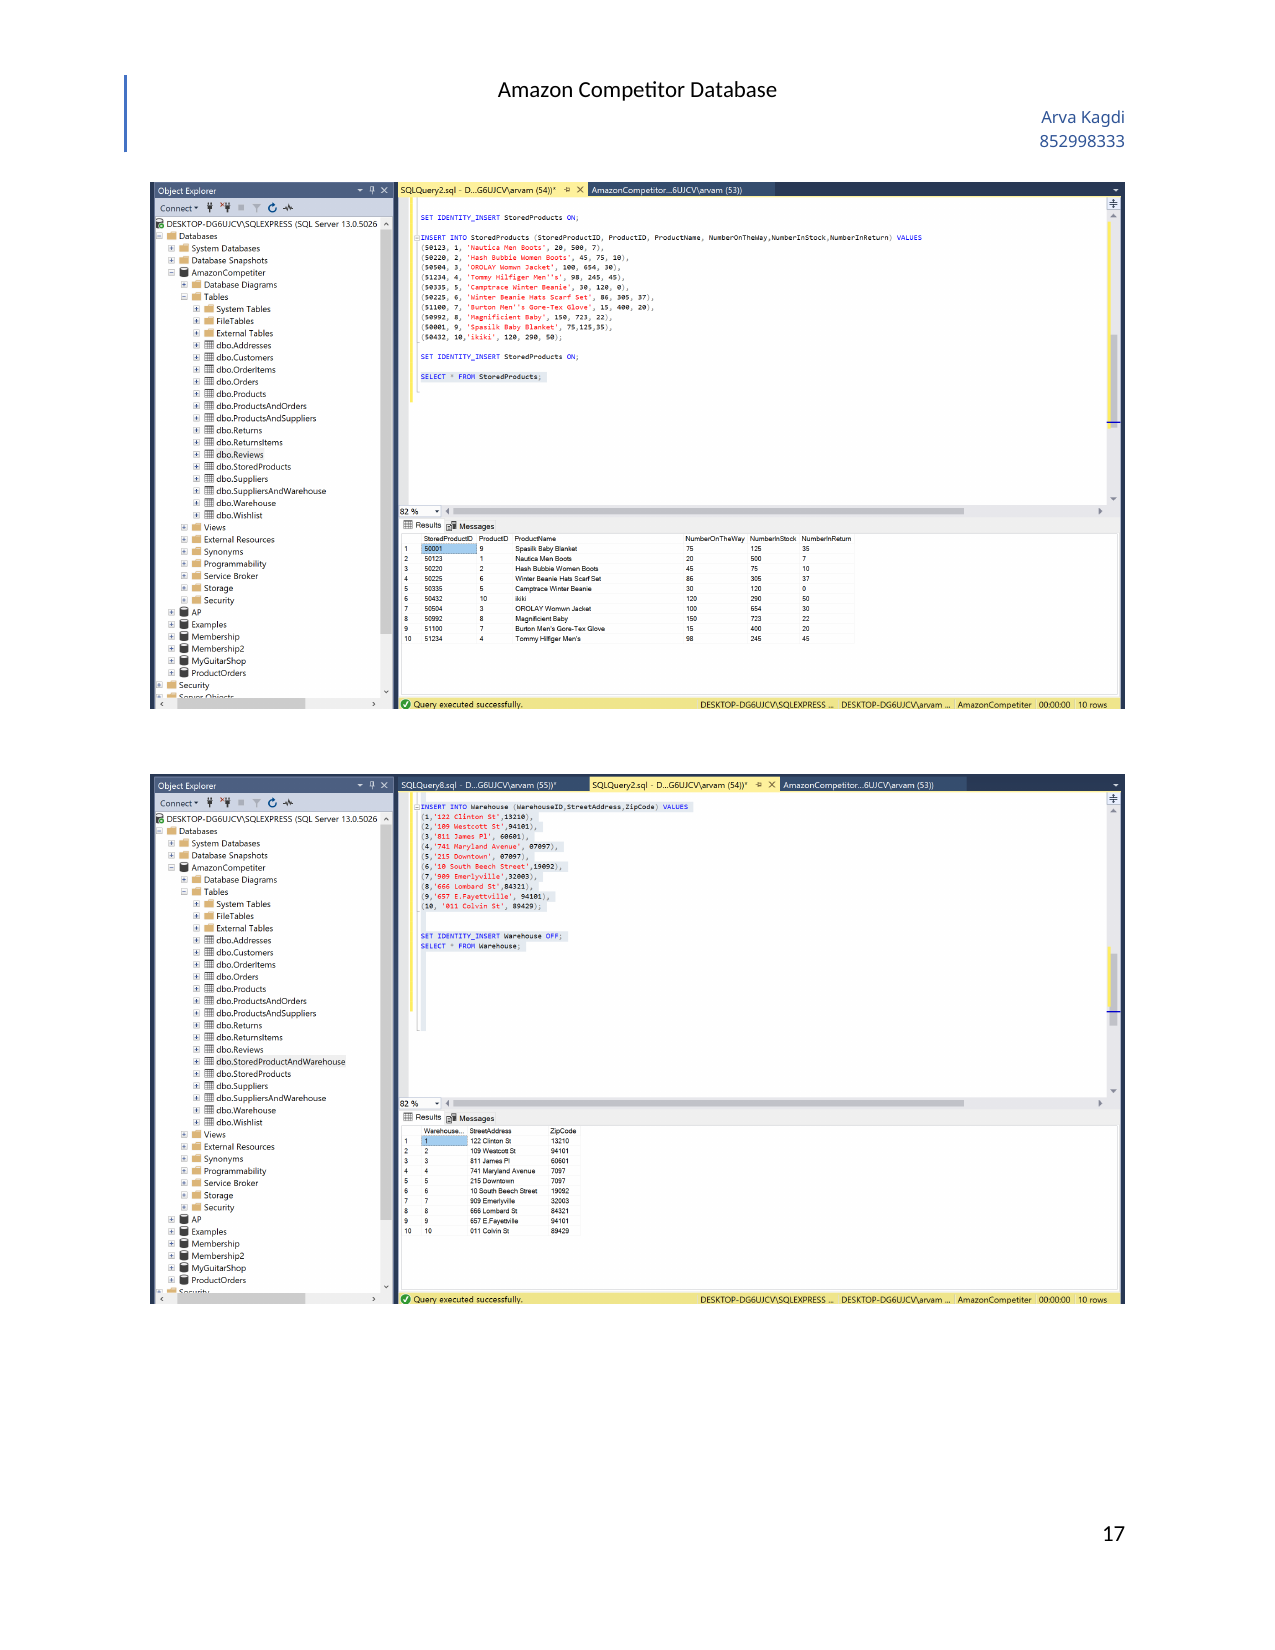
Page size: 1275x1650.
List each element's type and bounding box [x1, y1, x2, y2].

picture [150, 774, 1125, 1304]
picture [150, 182, 1125, 709]
